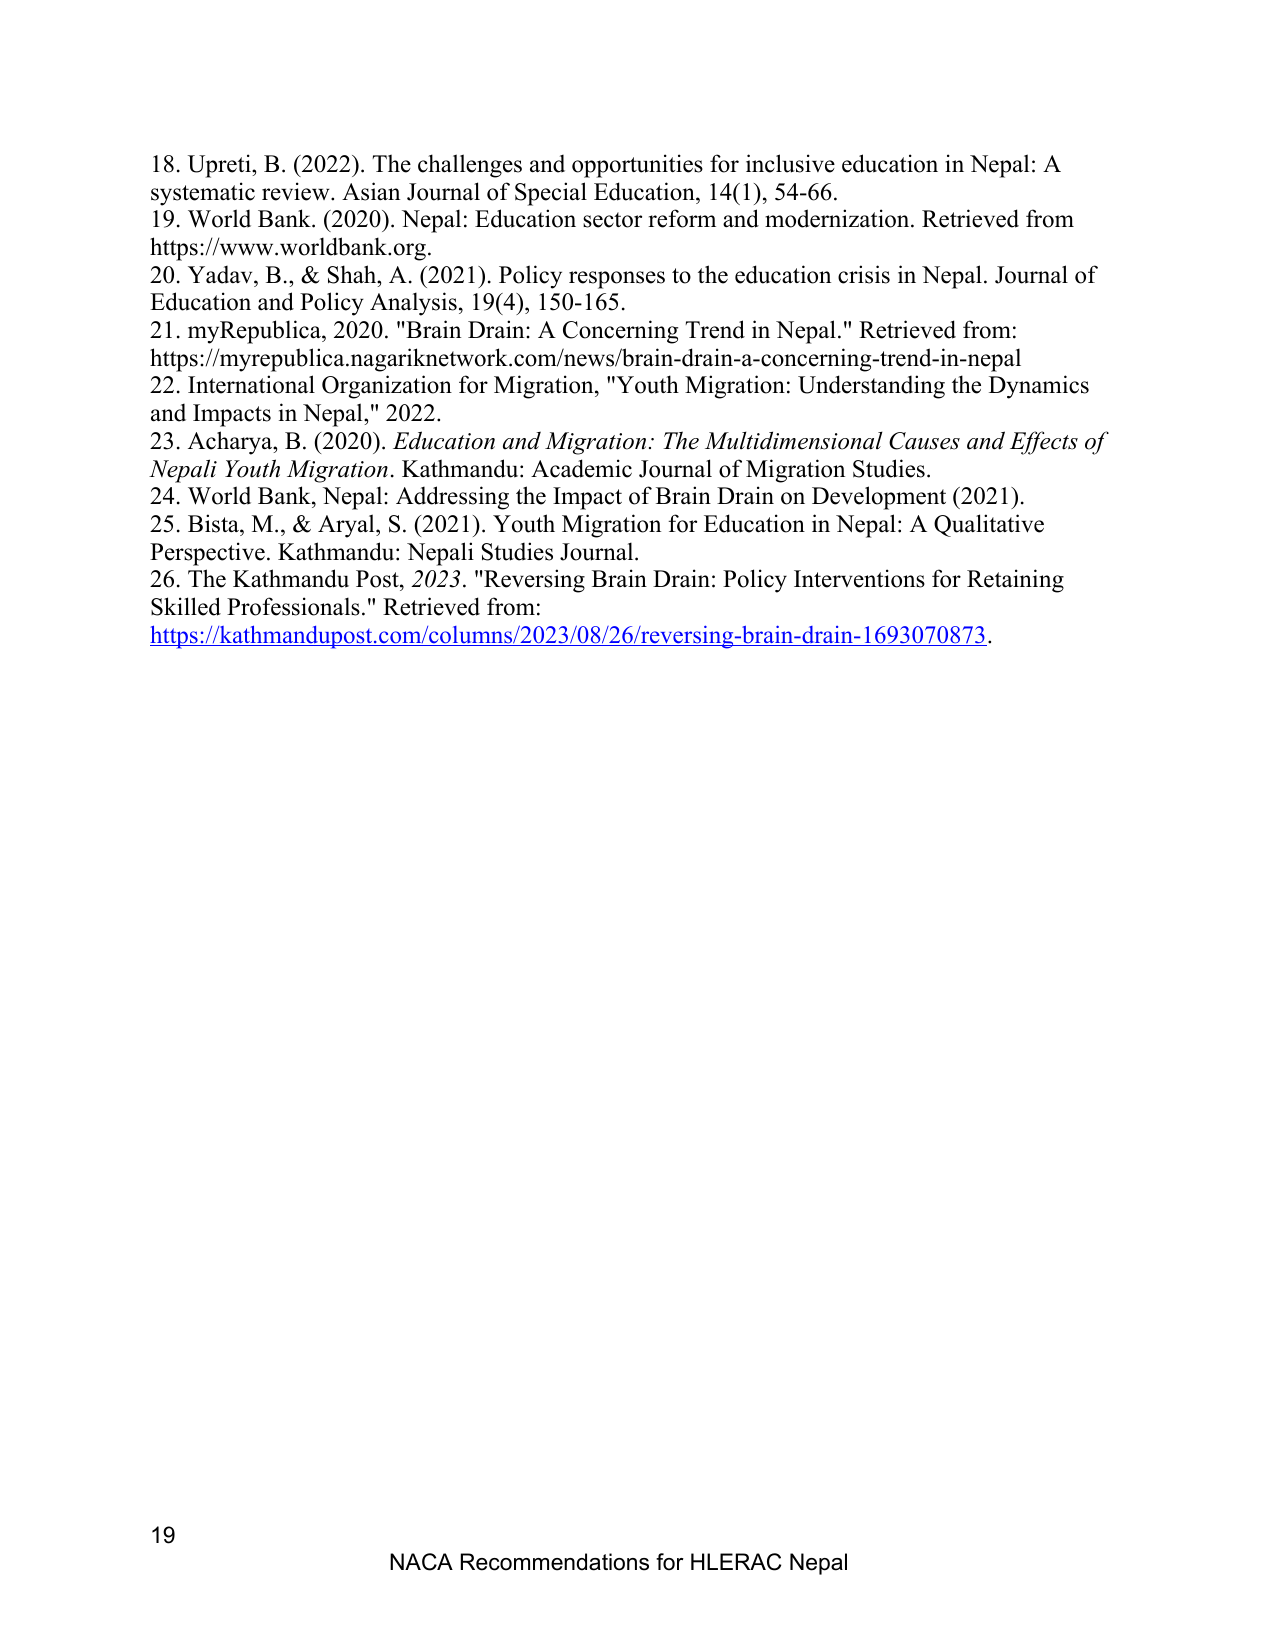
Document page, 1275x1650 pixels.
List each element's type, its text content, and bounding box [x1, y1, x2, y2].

text 26. The Kathmandu Post, 2023. "Reversing Brain Drain: Policy Interventions for Retaining Skilled Professionals." Retrieved from: https://kathmandupost.com/columns/2023/08/26/reversing-brain-drain-1693070873. [150, 566, 1125, 649]
text 21. myRepublica, 2020. "Brain Drain: A Concerning Trend in Nepal." Retrieved from: https://myrepublica.nagariknetwork.com/news/brain-drain-a-concerning-trend-in-nepal [150, 316, 1125, 372]
text 23. Acharya, B. (2020). Education and Migration: The Multidimensional Causes and Effects of Nepali Youth Migration. Kathmandu: Academic Journal of Migration Studies. [150, 427, 1125, 482]
text 19. World Bank. (2020). Nepal: Education sector reform and modernization. Retrieved from https://www.worldbank.org. [150, 205, 1125, 261]
text 25. Bista, M., & Aryal, S. (2021). Youth Migration for Education in Nepal: A Qualitative Perspective. Kathmandu: Nepali Studies Journal. [150, 510, 1125, 566]
text 22. International Organization for Migration, "Youth Migration: Understanding the Dynamics and Impacts in Nepal," 2022. [150, 372, 1125, 427]
text 18. Upreti, B. (2022). The challenges and opportunities for inclusive education in Nepal: A systematic review. Asian Journal of Special Education, 14(1), 54-66. [150, 150, 1125, 205]
text 20. Yadav, B., & Shah, A. (2021). Policy responses to the education crisis in Nepal. Journal of Education and Policy Analysis, 19(4), 150-165. [150, 261, 1125, 316]
text 24. World Bank, Nepal: Addressing the Impact of Brain Drain on Development (2021). [150, 482, 1125, 510]
